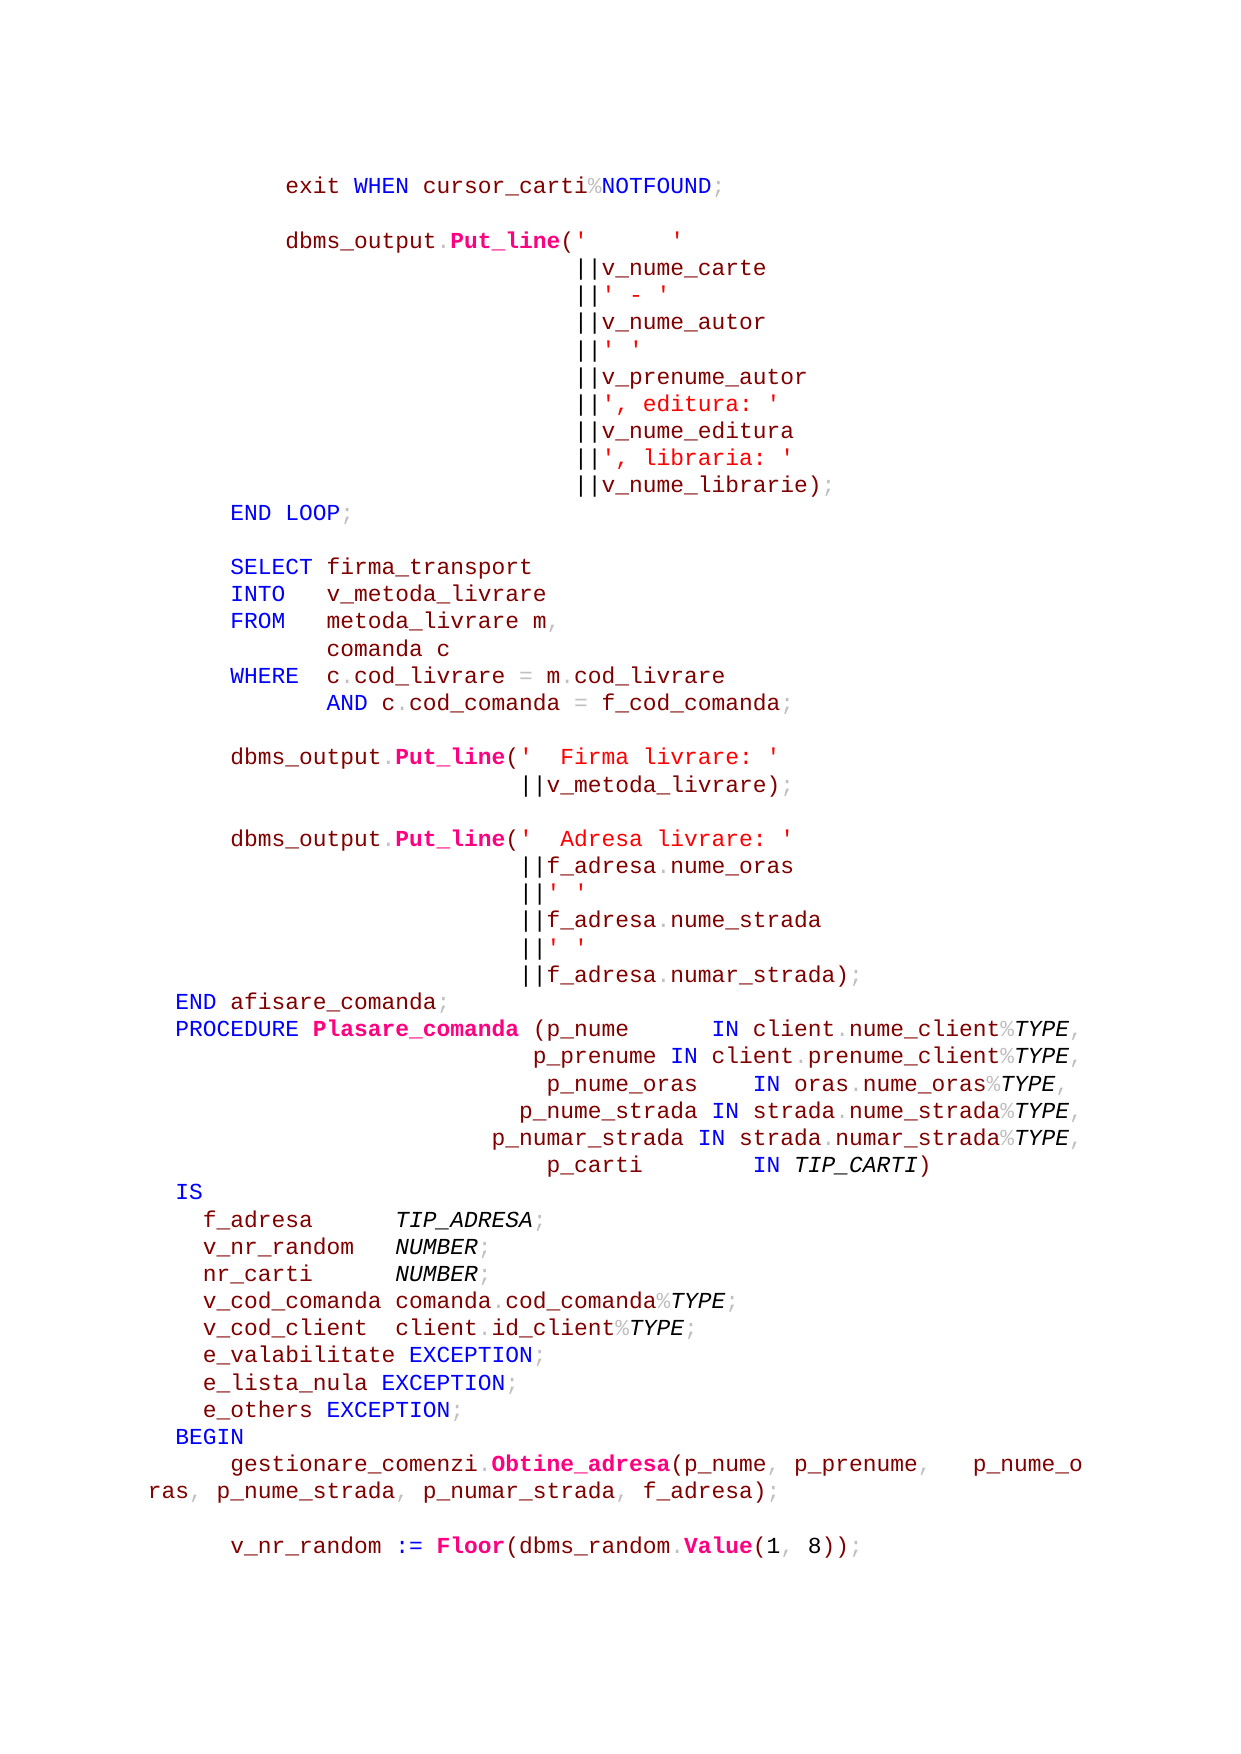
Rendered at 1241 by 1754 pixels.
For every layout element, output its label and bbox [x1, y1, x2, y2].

text [148, 148, 1093, 1587]
